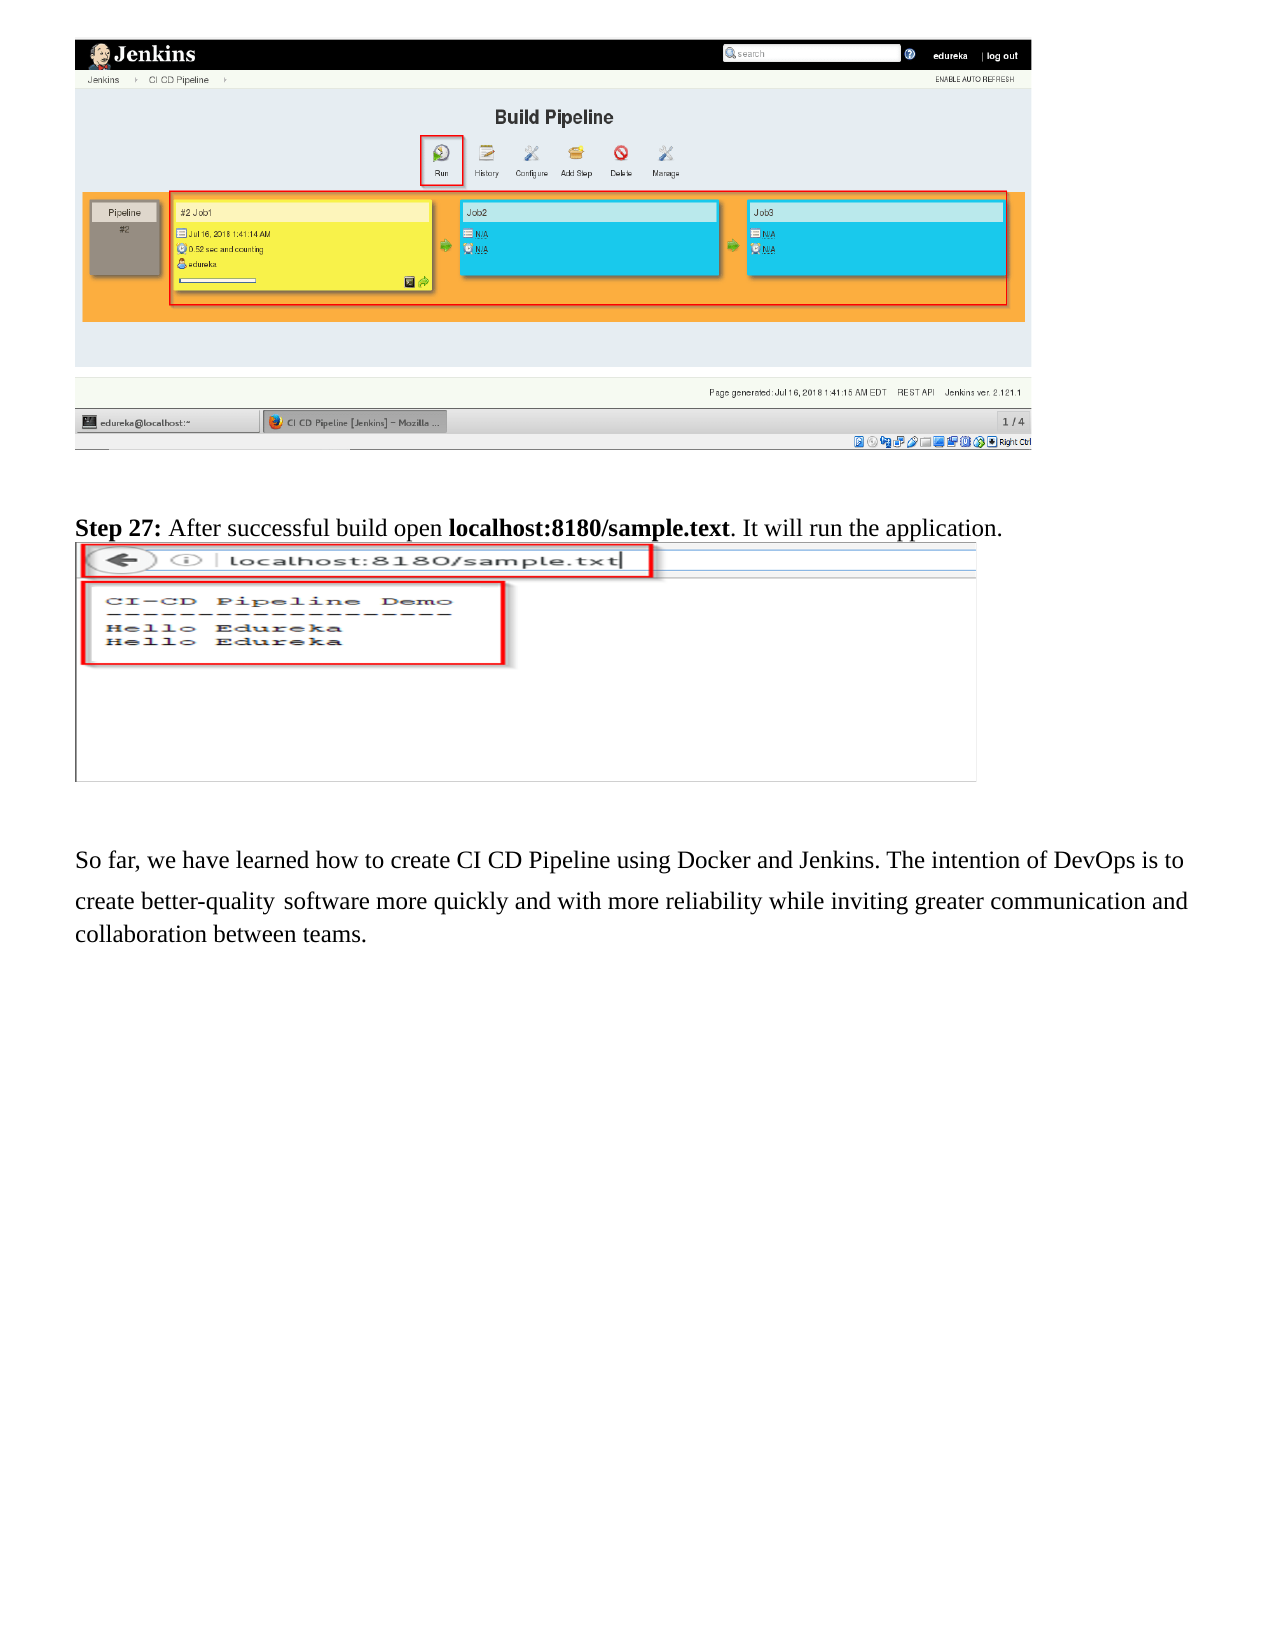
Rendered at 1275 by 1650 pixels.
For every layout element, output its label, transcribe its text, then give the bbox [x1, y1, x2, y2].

picture [75, 37, 1032, 450]
text So far, we have learned how to create CI CD Pipeline using Docker and Jenkins. The intention of DevOps is to create better-quality software more quickly and with more reliability while inviting greater communication and collaboration between teams. [75, 845, 1219, 948]
picture [75, 542, 977, 782]
text Step 27: After successful build open localhost:8180/sample.text. It will run the application. [75, 513, 1219, 542]
